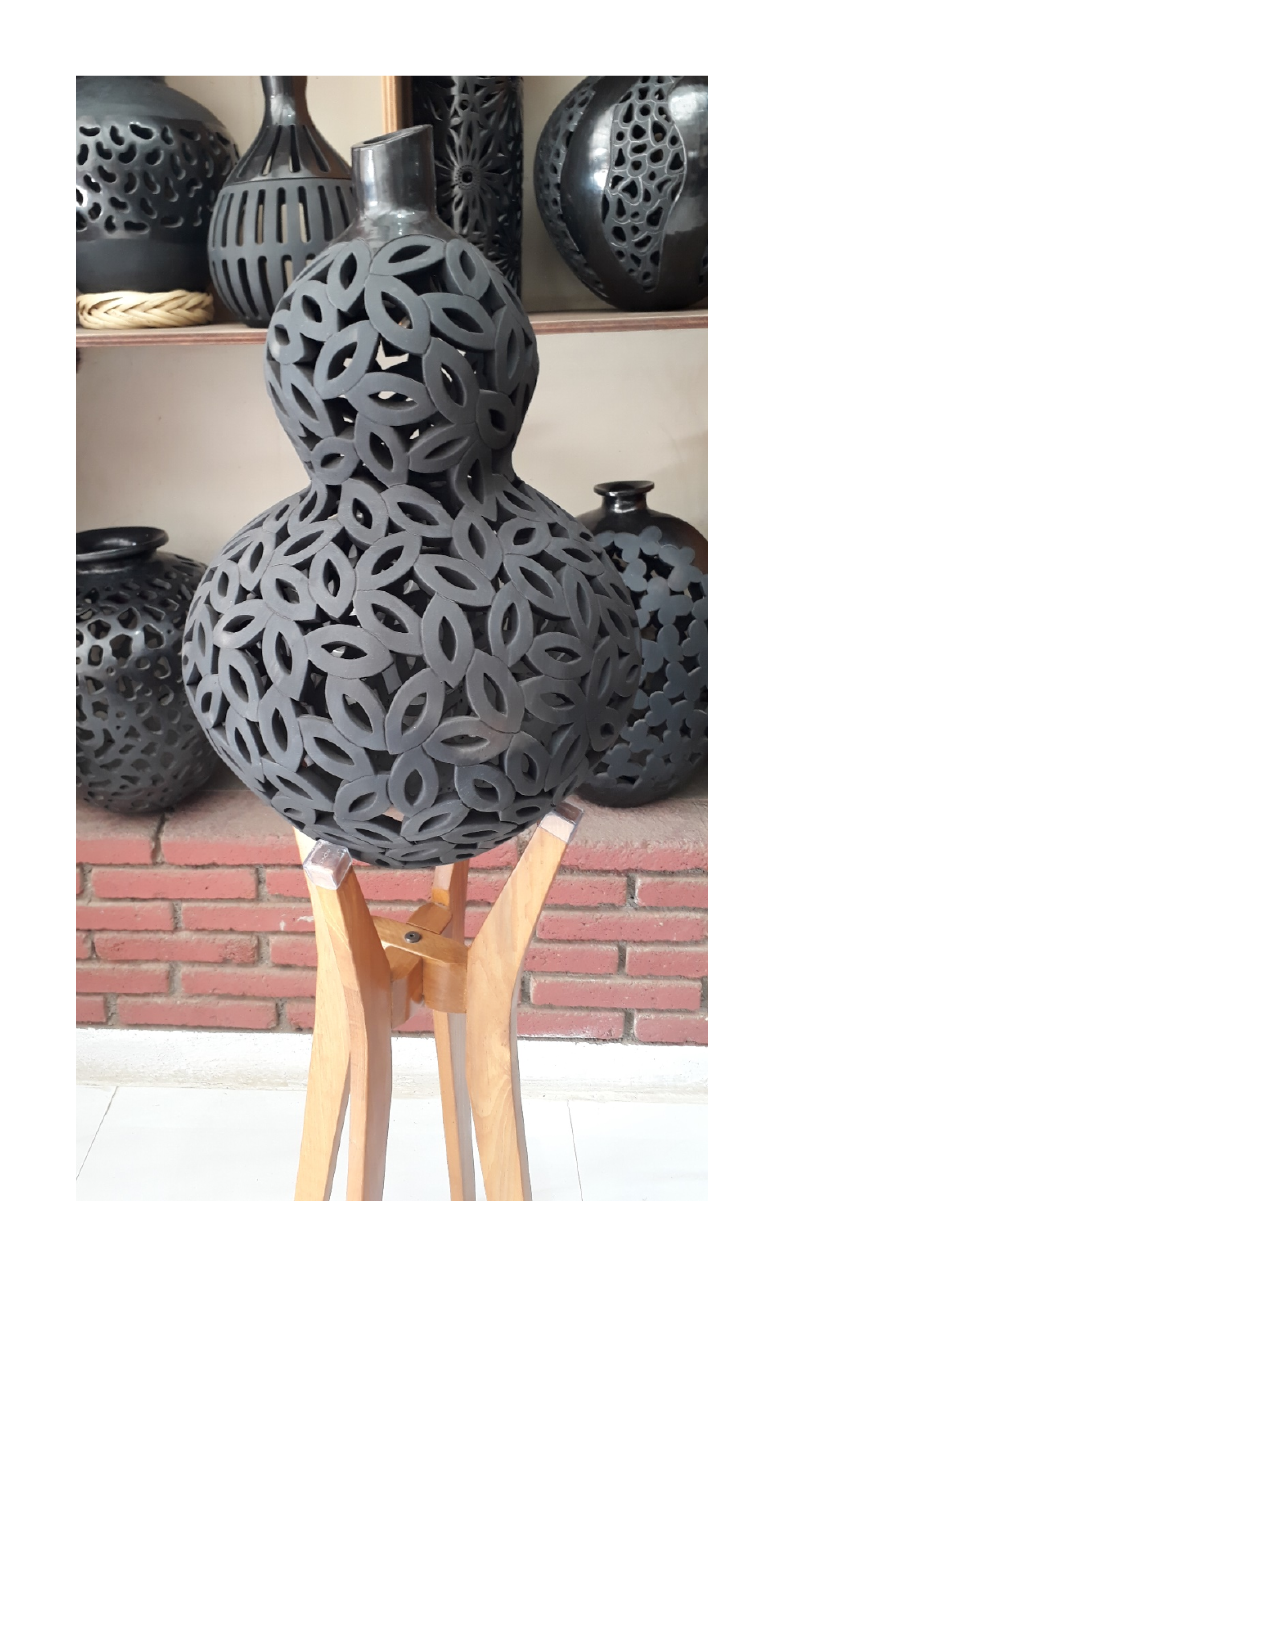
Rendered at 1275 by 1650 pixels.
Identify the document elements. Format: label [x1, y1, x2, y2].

picture [76, 77, 708, 1201]
